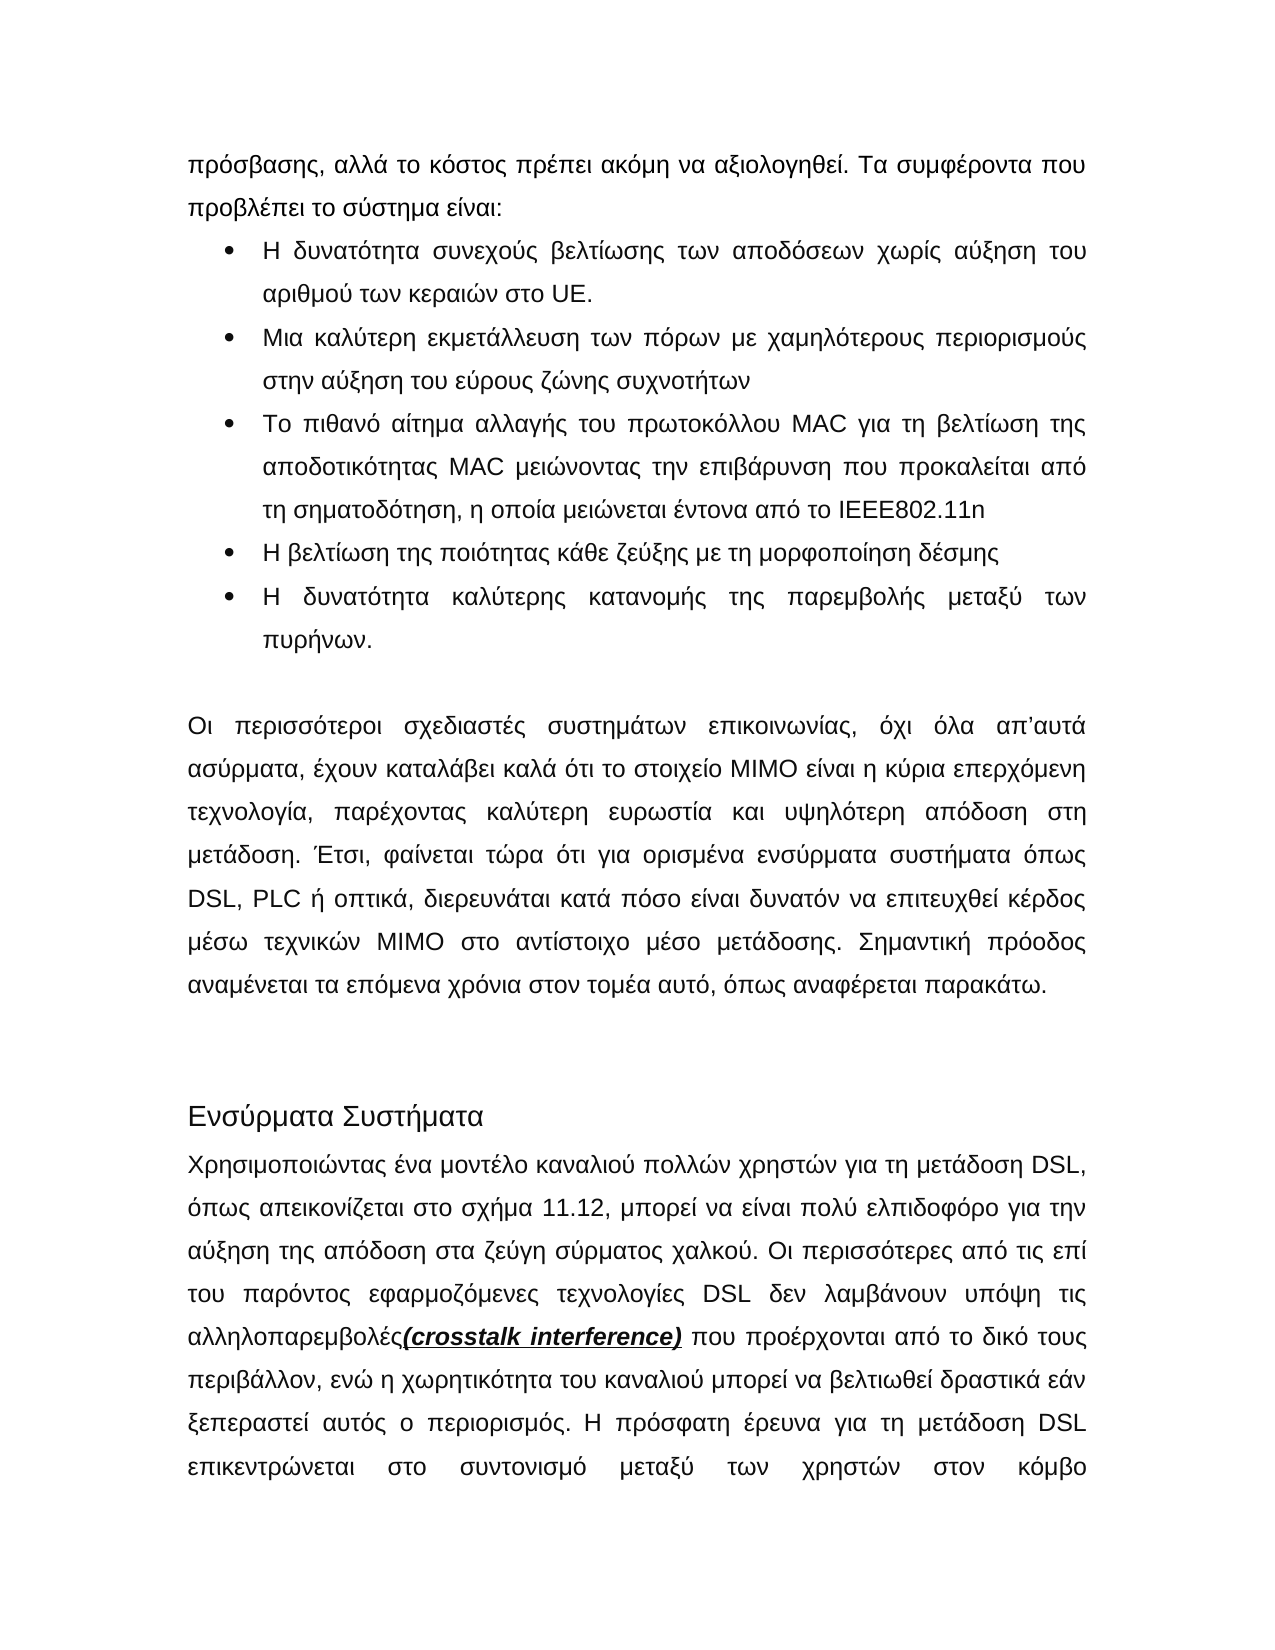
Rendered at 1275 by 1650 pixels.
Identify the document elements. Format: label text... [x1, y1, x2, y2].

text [187, 150, 1087, 222]
list Η δυνατότητα καλύτερης κατανομής της παρεμβολής μεταξύ των πυρήνων. [225, 582, 1087, 654]
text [187, 1149, 1087, 1481]
list Το πιθανό αίτημα αλλαγής του πρωτοκόλλου MAC για τη βελτίωση της αποδοτικότητας MAC μειώνοντας την επιβάρυνση που προκαλείται από τη σηματοδότηση, η οποία μειώνεται έντονα από το IEEE802.11n [225, 409, 1087, 524]
text Ενσύρματα Συστήματα [187, 1099, 1087, 1133]
list Η βελτίωση της ποιότητας κάθε ζεύξης με τη μορφοποίηση δέσμης [225, 538, 1087, 567]
text Οι περισσότεροι σχεδιαστές συστημάτων επικοινωνίας, όχι όλα απ’αυτά ασύρματα, έχουν καταλάβει καλά ότι το στοιχείο MIMO είναι η κύρια επερχόμενη τεχνολογία, παρέχοντας καλύτερη ευρωστία και υψηλότερη απόδοση στη μετάδοση. Έτσι, φαίνεται τώρα ότι για ορισμένα ενσύρματα συστήματα όπως DSL, PLC ή οπτικά, διερευνάται κατά πόσο είναι δυνατόν να επιτευχθεί κέρδος μέσω τεχνικών MIMO στο αντίστοιχο μέσο μετάδοσης. Σημαντική πρόοδος αναμένεται τα επόμενα χρόνια στον τομέα αυτό, όπως αναφέρεται παρακάτω. [187, 711, 1087, 999]
list Η δυνατότητα συνεχούς βελτίωσης των αποδόσεων χωρίς αύξηση του αριθμού των κεραιών στο UE. [225, 236, 1087, 308]
list Μια καλύτερη εκμετάλλευση των πόρων με χαμηλότερους περιορισμούς στην αύξηση του εύρους ζώνης συχνοτήτων [225, 323, 1087, 394]
